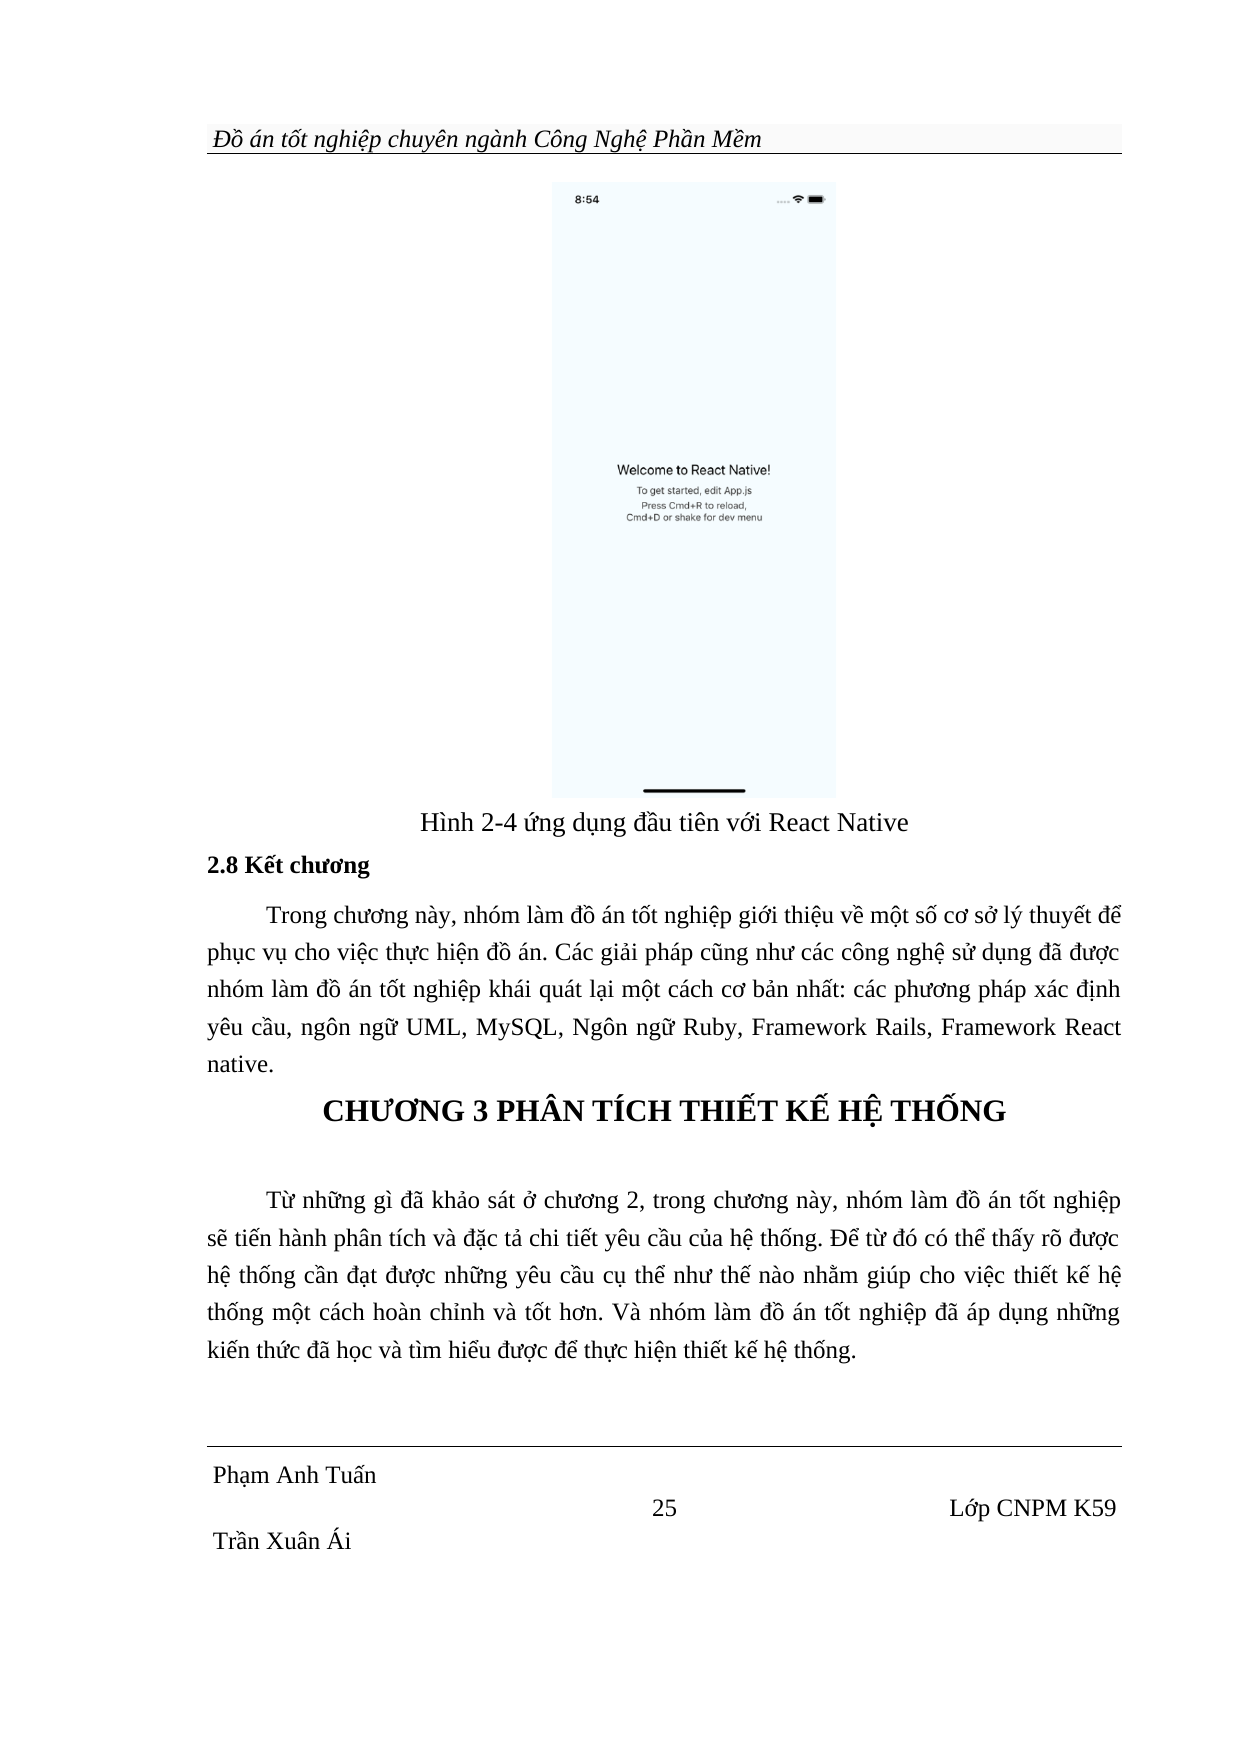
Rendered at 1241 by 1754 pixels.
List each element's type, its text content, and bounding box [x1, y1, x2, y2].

subtitle PHÂN TÍCH THIẾT KẾ HỆ THỐNG [207, 1092, 1122, 1128]
text Từ những gì đã khảo sát ở chương 2, trong chương này, nhóm làm đồ án tốt nghiệp sẽ tiến hành phân tích và đặc tả chi tiết yêu cầu của hệ thống. Để từ đó có thể thấy rõ được hệ thống cần đạt được những yêu cầu cụ thể như thế nào nhằm giúp cho việc thiết kế hệ thống một cách hoàn chỉnh và tốt hơn. Và nhóm làm đồ án tốt nghiệp đã áp dụng những kiến thức đã học và tìm hiểu được để thực hiện thiết kế hệ thống. [207, 1186, 1122, 1363]
subtitle Kết chương [207, 850, 1122, 879]
text Trong chương này, nhóm làm đồ án tốt nghiệp giới thiệu về một số cơ sở lý thuyết để phục vụ cho việc thực hiện đồ án. Các giải pháp cũng như các công nghệ sử dụng đã được nhóm làm đồ án tốt nghiệp khái quát lại một cách cơ bản nhất: các phương pháp xác định yêu cầu, ngôn ngữ UML, MySQL, Ngôn ngữ Ruby, Framework Rails, Framework React native. [207, 900, 1122, 1078]
picture [551, 182, 837, 798]
